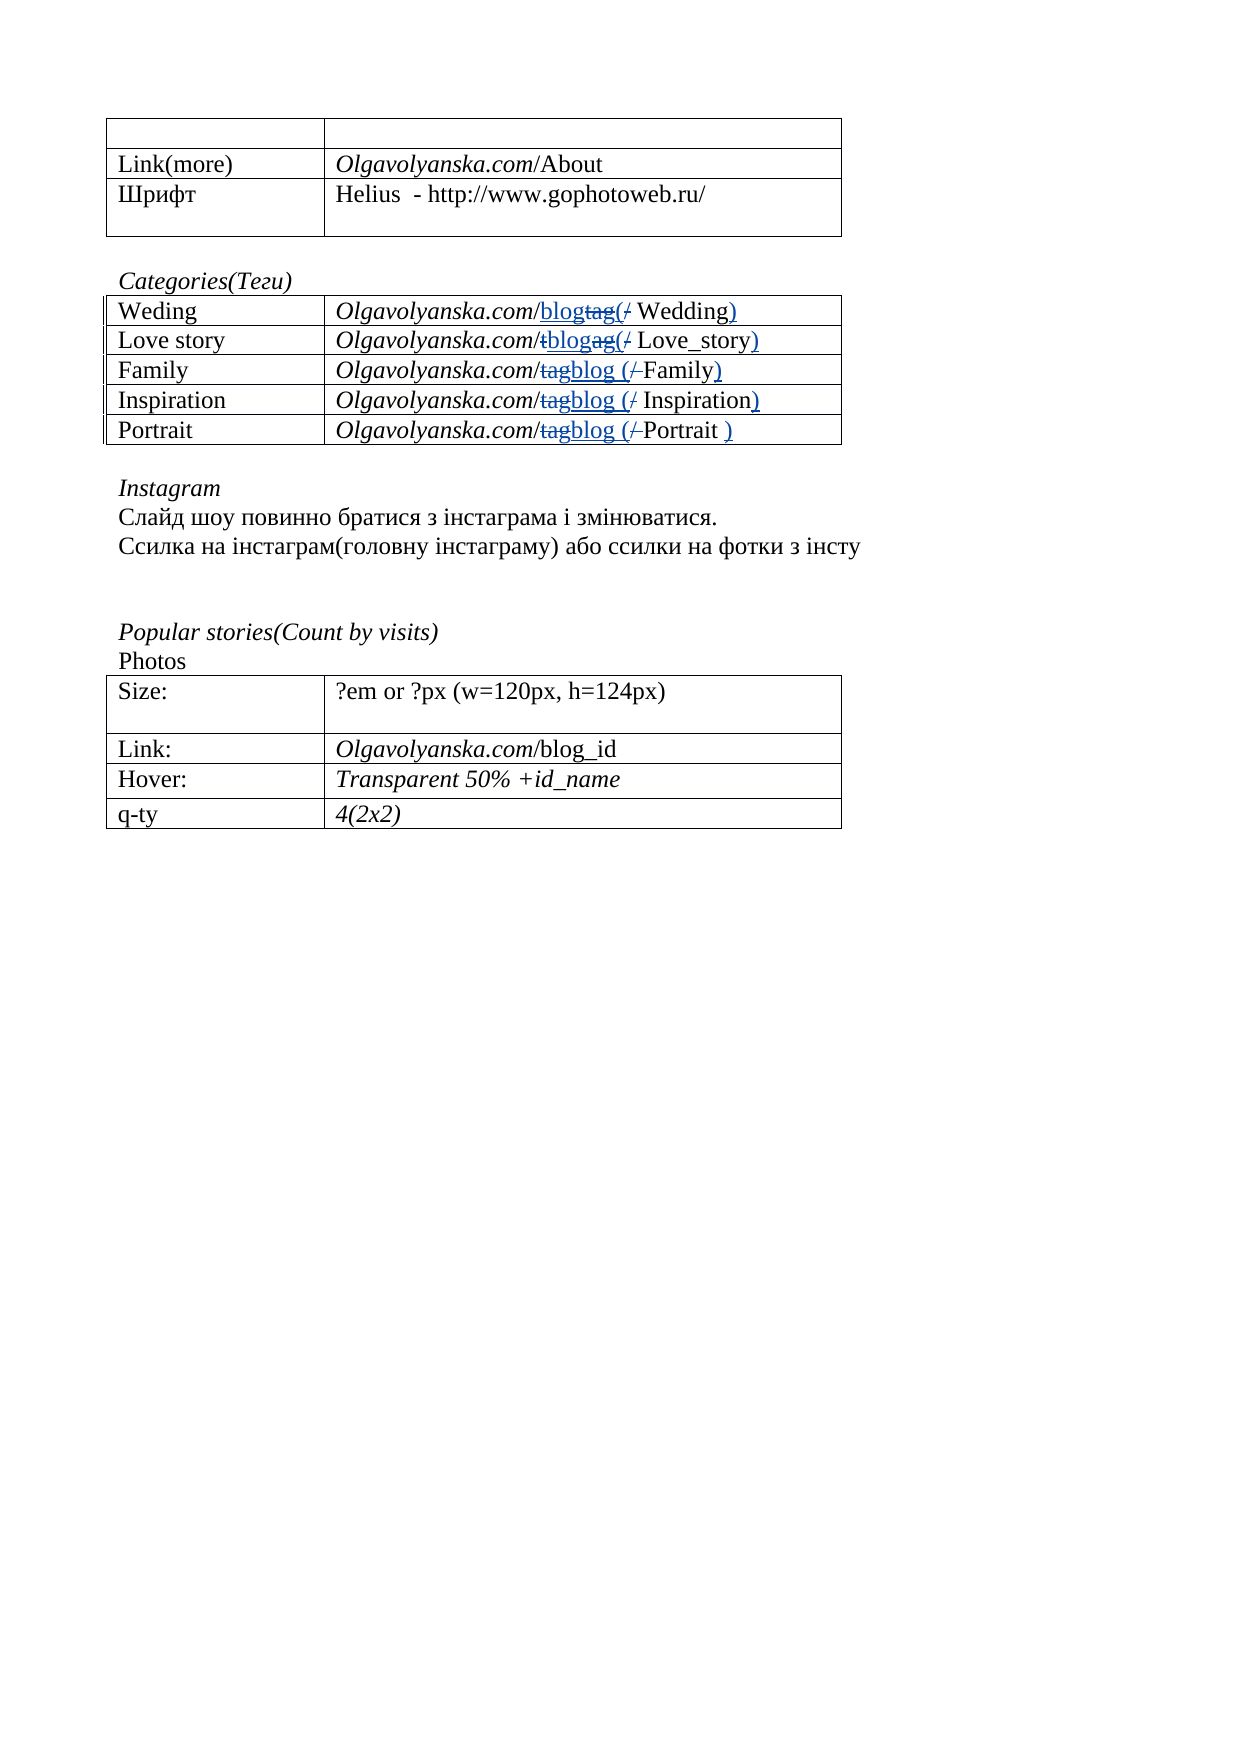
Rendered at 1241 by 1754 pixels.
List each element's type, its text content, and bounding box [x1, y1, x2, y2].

table_cell Love story [107, 326, 324, 354]
table_cell Link(more) [107, 149, 324, 178]
table_cell Helius - http://www.gophotoweb.ru/ [325, 179, 841, 236]
text Categories(Теги) [118, 266, 1122, 295]
table_cell q-ty [107, 799, 324, 828]
table_header ?em or ?px (w=120px, h=124px) [325, 676, 841, 733]
text Instagram [118, 473, 1122, 502]
table_header Weding [107, 296, 324, 324]
text Слайд шоу повинно братися з інстаграма і змінюватися. [118, 502, 1122, 531]
table_header Text: [107, 119, 324, 148]
table_cell 4(2x2) [325, 799, 841, 828]
table_cell Portrait [107, 415, 324, 444]
table_header Size: [107, 676, 324, 733]
table_cell Transparent 50% +id_name [325, 764, 841, 798]
text Ссилка на інстаграм(головну інстаграму) або ссилки на фотки з інсту [118, 531, 1122, 560]
table_cell Link: [107, 734, 324, 763]
table_cell Family [107, 355, 324, 384]
table_cell Olgavolyanska.com/Family [325, 355, 841, 384]
table_cell Olgavolyanska.com/Portrait [325, 415, 841, 444]
table_cell Hover: [107, 764, 324, 798]
table_cell Шрифт [107, 179, 324, 236]
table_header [325, 119, 841, 148]
table_cell Olgavolyanska.com/ Inspiration [325, 385, 841, 414]
table_cell Inspiration [107, 385, 324, 414]
table_cell Olgavolyanska.com/ Love_story [325, 326, 841, 354]
table_cell Olgavolyanska.com/About [325, 149, 841, 178]
table_cell Olgavolyanska.com/blog_id [325, 734, 841, 763]
text Photos [118, 646, 1122, 675]
text Popular stories(Count by visits) [118, 617, 1122, 646]
table_header Olgavolyanska.com/ Wedding [325, 296, 841, 324]
